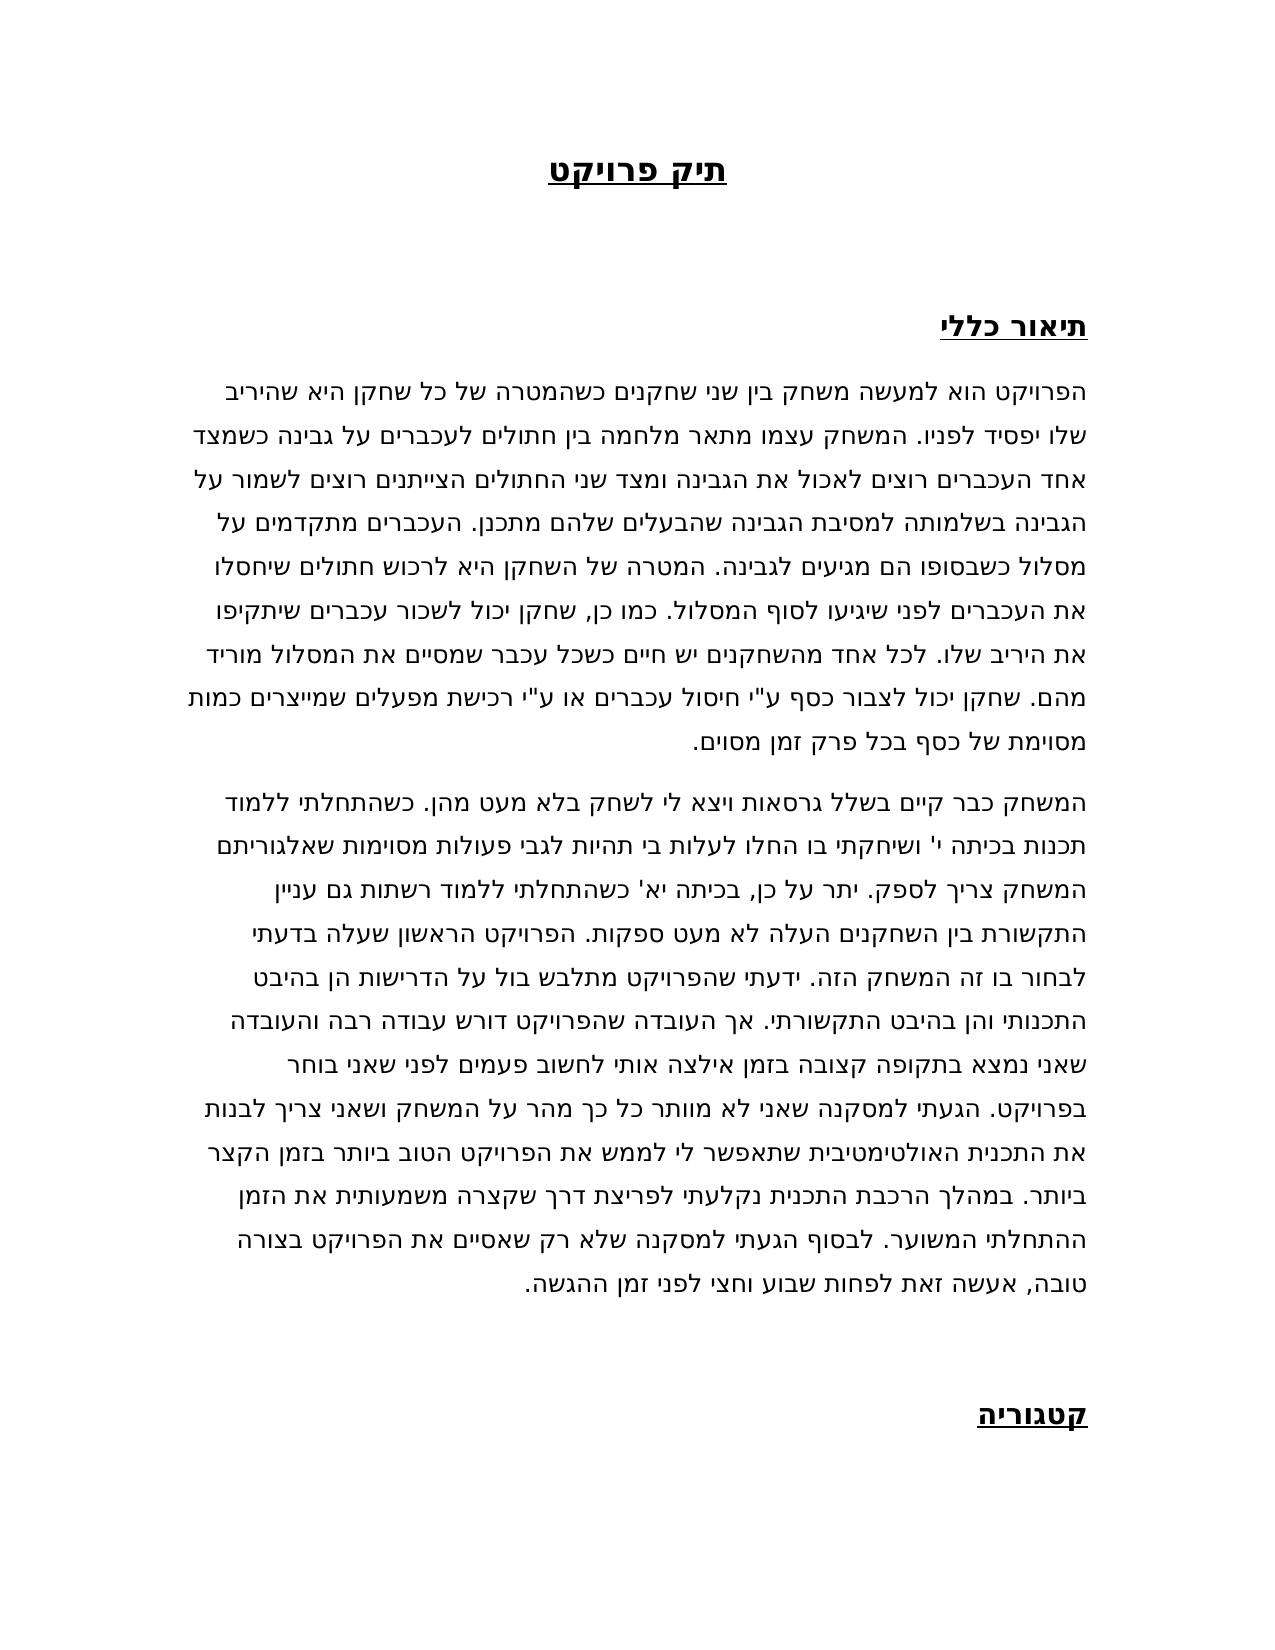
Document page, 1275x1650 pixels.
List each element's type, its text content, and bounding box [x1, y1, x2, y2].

text תיק פרויקט [187, 150, 1087, 189]
text תיאור כללי [187, 310, 1087, 344]
text הפרויקט הוא למעשה משחק בין שני שחקנים כשהמטרה של כל שחקן היא שהיריב שלו יפסיד לפניו. המשחק עצמו מתאר מלחמה בין חתולים לעכברים על גבינה כשמצד אחד העכברים רוצים לאכול את הגבינה ומצד שני החתולים הצייתנים רוצים לשמור על הגבינה בשלמותה למסיבת הגבינה שהבעלים שלהם מתכנן. העכברים מתקדמים על מסלול כשבסופו הם מגיעים לגבינה. המטרה של השחקן היא לרכוש חתולים שיחסלו את העכברים לפני שיגיעו לסוף המסלול. כמו כן, שחקן יכול לשכור עכברים שיתקיפו את היריב שלו. לכל אחד מהשחקנים יש חיים כשכל עכבר שמסיים את המסלול מוריד מהם. שחקן יכול לצבור כסף ע"י חיסול עכברים או ע"י רכישת מפעלים שמייצרים כמות מסוימת של כסף בכל פרק זמן מסוים. [187, 377, 1087, 756]
text המשחק כבר קיים בשלל גרסאות ויצא לי לשחק בלא מעט מהן. כשהתחלתי ללמוד תכנות בכיתה י' ושיחקתי בו החלו לעלות בי תהיות לגבי פעולות מסוימות שאלגוריתם המשחק צריך לספק. יתר על כן, בכיתה יא' כשהתחלתי ללמוד רשתות גם עניין התקשורת בין השחקנים העלה לא מעט ספקות. הפרויקט הראשון שעלה בדעתי לבחור בו זה המשחק הזה. ידעתי שהפרויקט מתלבש בול על הדרישות הן בהיבט התכנותי והן בהיבט התקשורתי. אך העובדה שהפרויקט דורש עבודה רבה והעובדה שאני נמצא בתקופה קצובה בזמן אילצה אותי לחשוב פעמים לפני שאני בוחר בפרויקט. הגעתי למסקנה שאני לא מוותר כל כך מהר על המשחק ושאני צריך לבנות את התכנית האולטימטיבית שתאפשר לי לממש את הפרויקט הטוב ביותר בזמן הקצר ביותר. במהלך הרכבת התכנית נקלעתי לפריצת דרך שקצרה משמעותית את הזמן ההתחלתי המשוער. לבסוף הגעתי למסקנה שלא רק שאסיים את הפרויקט בצורה טובה, אעשה זאת לפחות שבוע וחצי לפני זמן ההגשה. [187, 788, 1087, 1298]
text קטגוריה [187, 1397, 1087, 1431]
